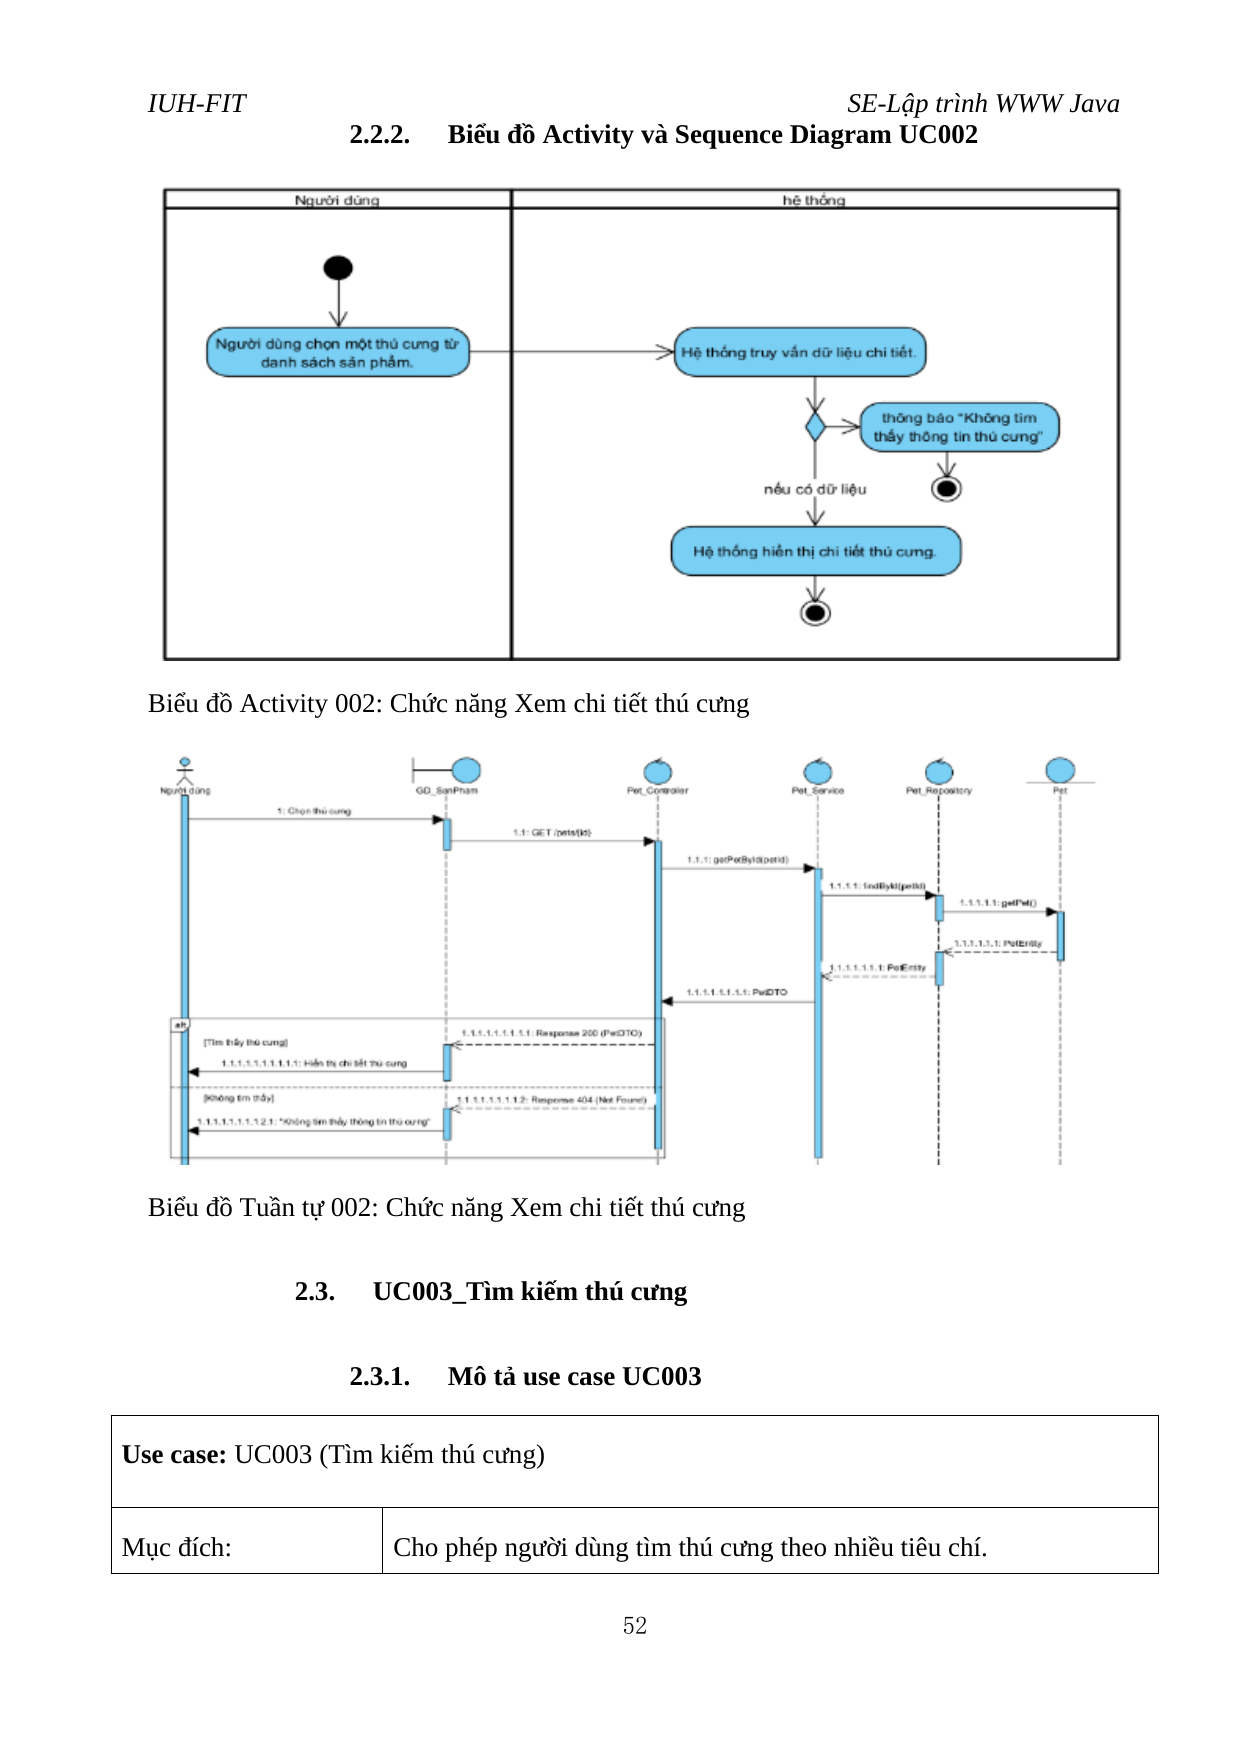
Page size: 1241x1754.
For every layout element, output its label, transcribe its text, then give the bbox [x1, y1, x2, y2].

table_header Use case: UC003 (Tìm kiếm thú cưng) [112, 1416, 1158, 1507]
picture [147, 754, 1101, 1165]
subtitle Biểu đồ Activity và Sequence Diagram UC002 [410, 119, 1122, 150]
text Biểu đồ Activity 002: Chức năng Xem chi tiết thú cưng [148, 687, 1122, 718]
subtitle Mô tả use case UC003 [410, 1360, 1122, 1391]
text Biểu đồ Tuần tự 002: Chức năng Xem chi tiết thú cưng [148, 1191, 1122, 1222]
picture [147, 177, 1123, 661]
subtitle UC003_Tìm kiếm thú cưng [335, 1276, 1122, 1307]
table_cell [383, 1508, 1158, 1572]
table_cell Mục đích: [112, 1508, 382, 1572]
